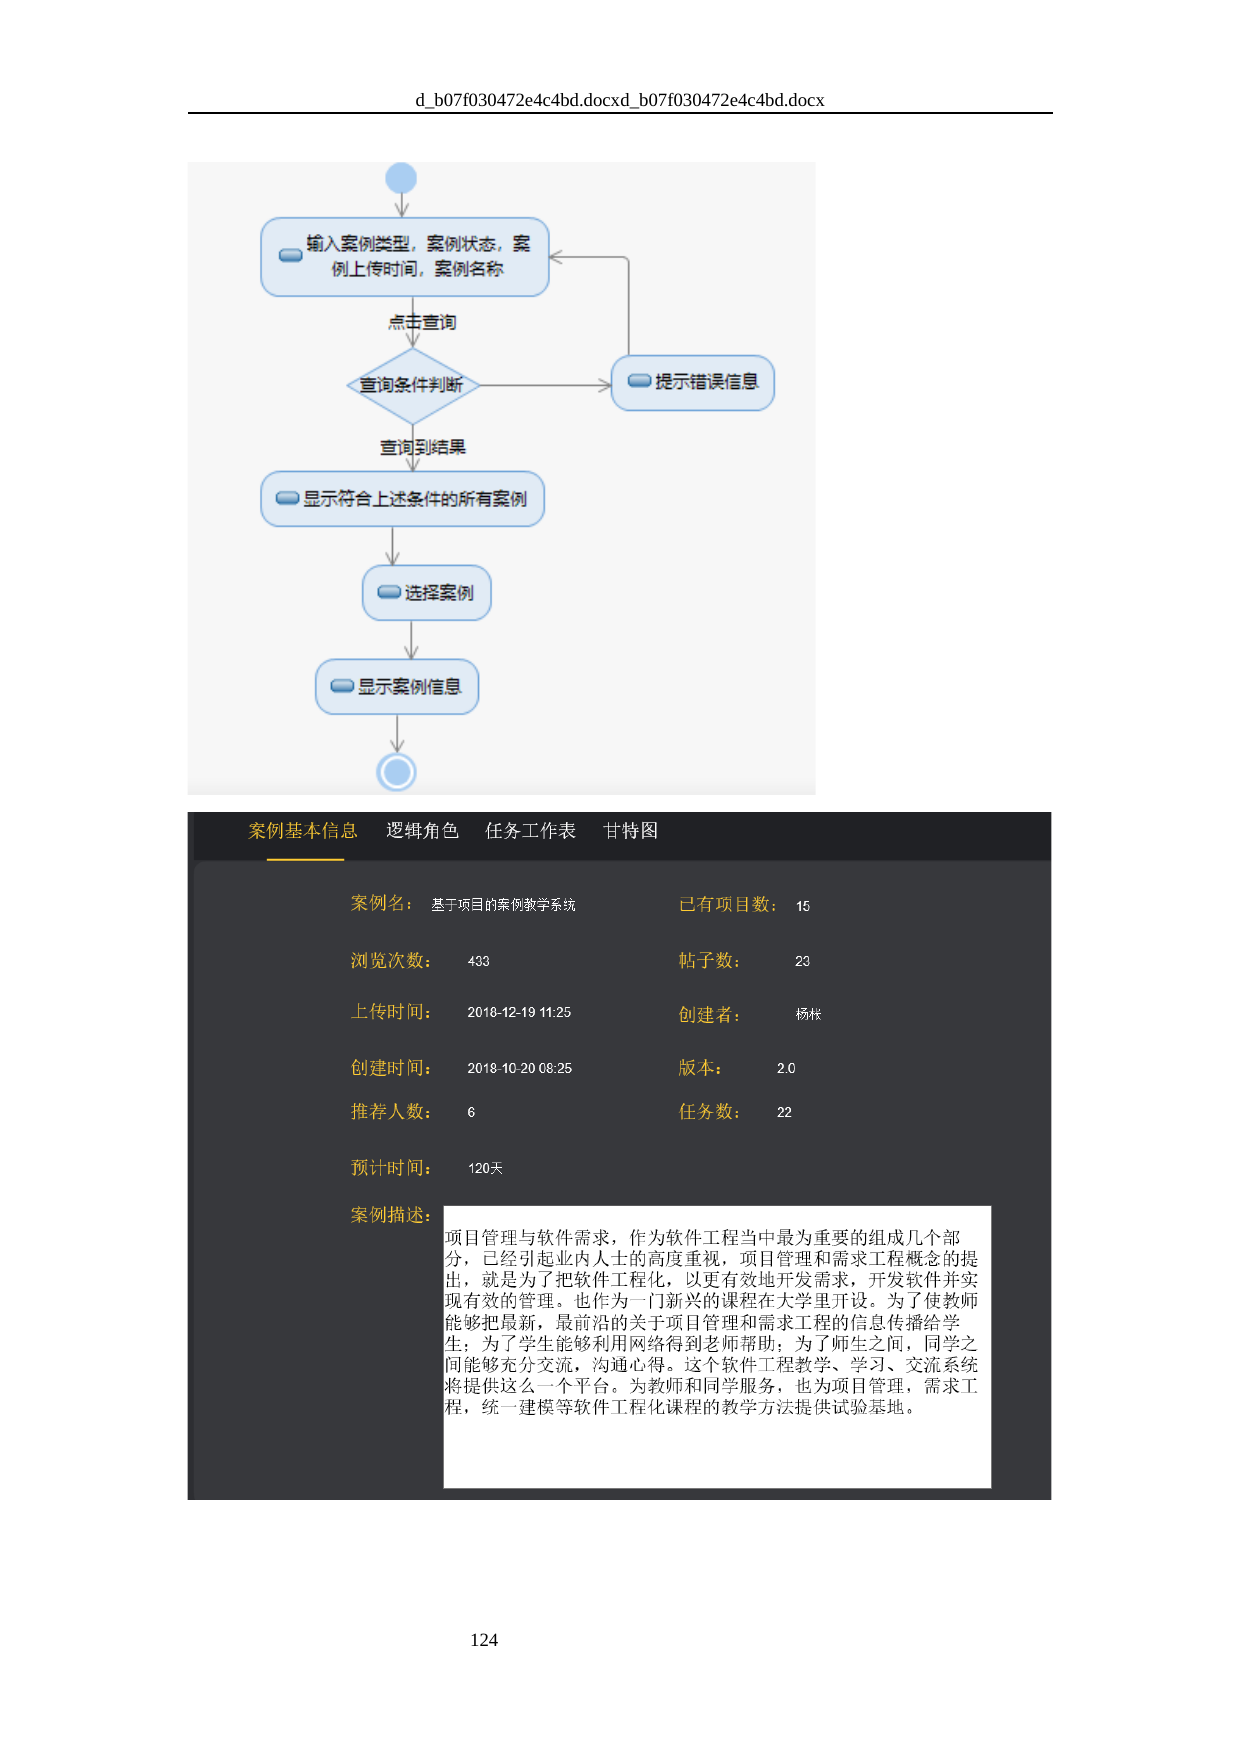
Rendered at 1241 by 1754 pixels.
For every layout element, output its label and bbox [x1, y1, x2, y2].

picture [187, 812, 1052, 1500]
picture [187, 162, 816, 795]
